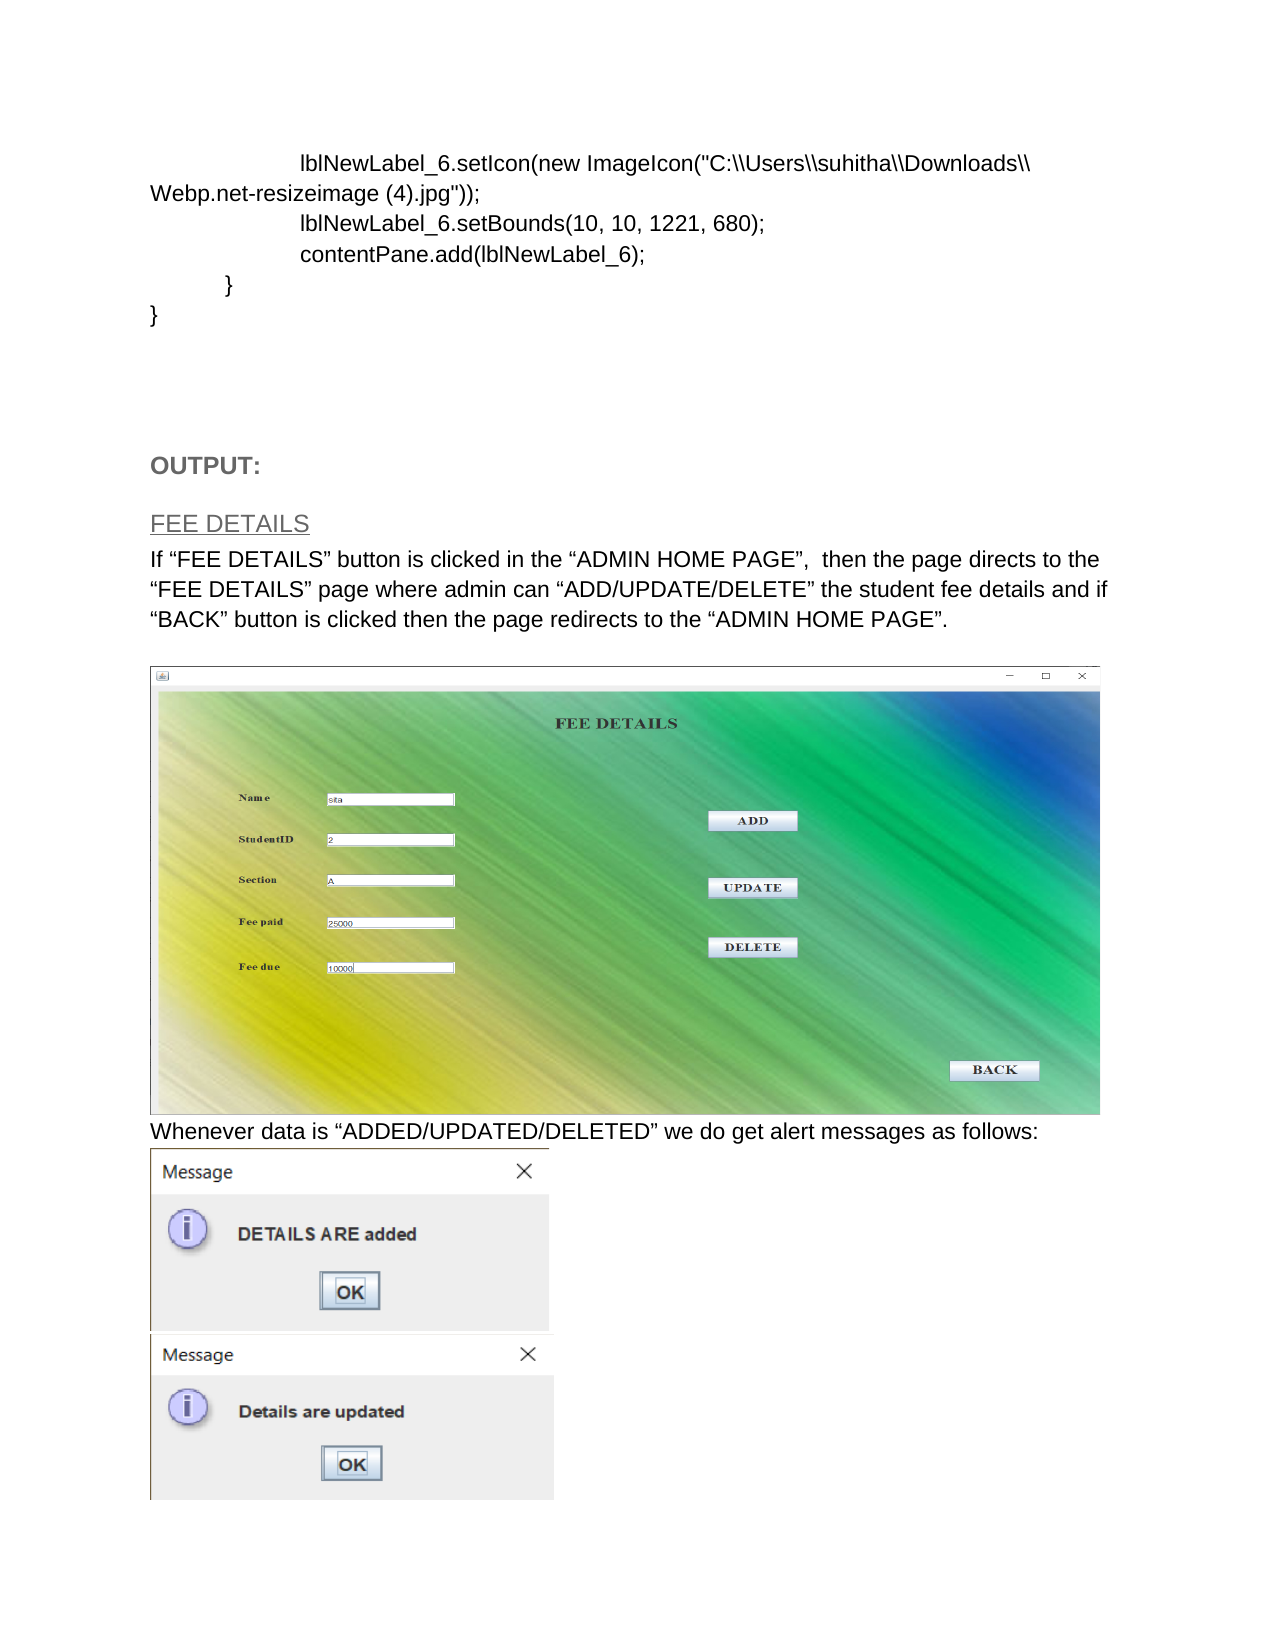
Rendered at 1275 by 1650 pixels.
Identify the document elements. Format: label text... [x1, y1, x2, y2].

text } [150, 271, 1125, 297]
text lblNewLabel_6.setIcon(new ImageIcon("C:\\Users\\suhitha\\Downloads\\Webp.net-resizeimage (4).jpg")); [150, 150, 1125, 207]
picture [150, 1334, 554, 1500]
picture [150, 1148, 550, 1331]
text } [150, 301, 1125, 327]
picture [150, 666, 1100, 1115]
text Whenever data is “ADDED/UPDATED/DELETED” we do get alert messages as follows: [150, 1118, 1125, 1145]
subtitle FEE DETAILS [150, 509, 1125, 538]
subtitle OUTPUT: [150, 451, 1125, 480]
text If “FEE DETAILS” button is clicked in the “ADMIN HOME PAGE”, then the page directs to the “FEE DETAILS” page where admin can “ADD/UPDATE/DELETE” the student fee details and if “BACK” button is clicked then the page redirects to the “ADMIN HOME PAGE”. [150, 546, 1125, 633]
text lblNewLabel_6.setBounds(10, 10, 1221, 680); [150, 210, 1125, 237]
text contentPane.add(lblNewLabel_6); [150, 241, 1125, 267]
